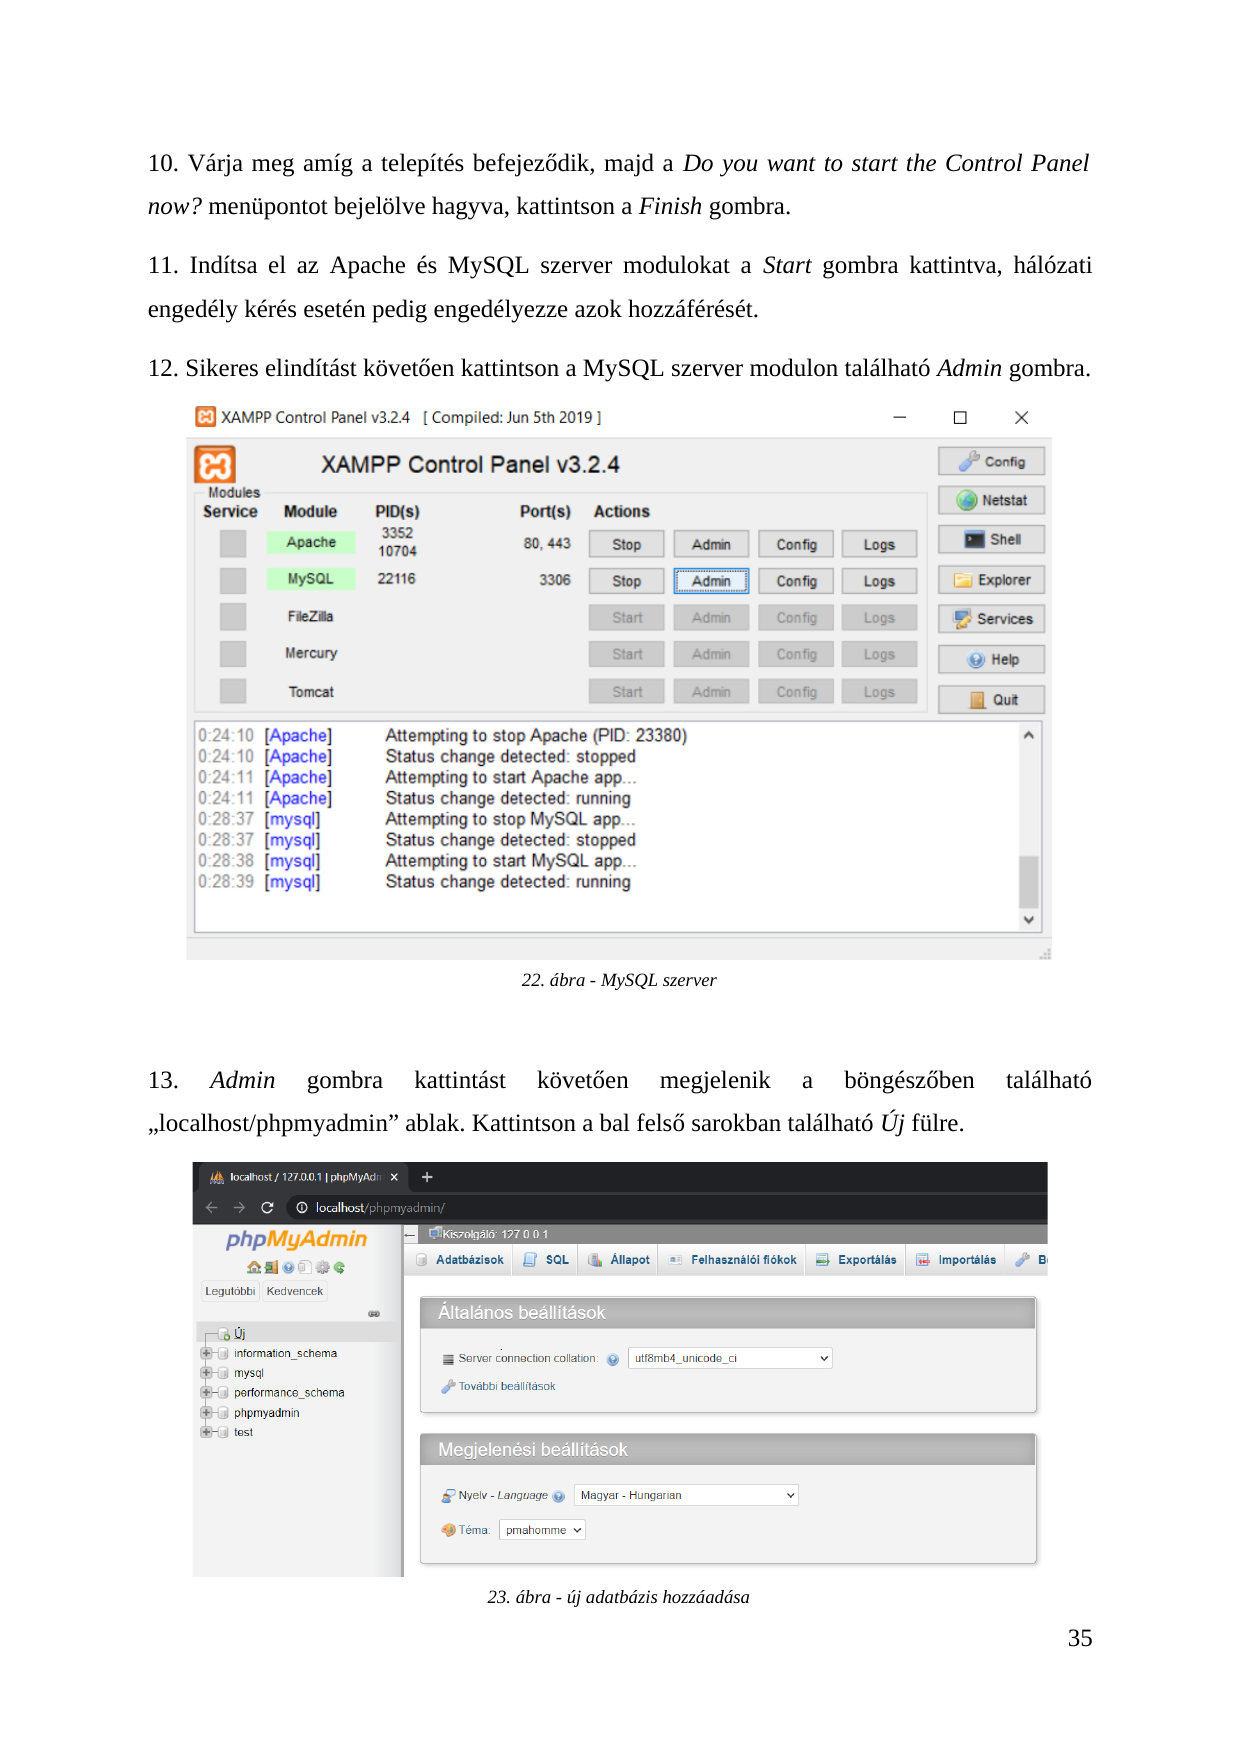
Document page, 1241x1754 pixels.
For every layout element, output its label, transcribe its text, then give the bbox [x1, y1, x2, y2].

text 10. Várja meg amíg a telepítés befejeződik, majd a Do you want to start the Control Panel now? menüpontot bejelölve hagyva, kattintson a Finish gombra. [148, 148, 1093, 219]
picture [186, 401, 1054, 960]
text 13. Admin gombra kattintást követően megjelenik a böngészőben található „localhost/phpmyadmin” ablak. Kattintson a bal felső sarokban található Új fülre. [148, 1065, 1093, 1137]
text 12. Sikeres elindítást követően kattintson a MySQL szerver modulon található Admin gombra. [148, 353, 1093, 382]
text 11. Indítsa el az Apache és MySQL szerver modulokat a Start gombra kattintva, hálózati engedély kérés esetén pedig engedélyezze azok hozzáférését. [148, 251, 1093, 322]
picture [192, 1162, 1048, 1577]
